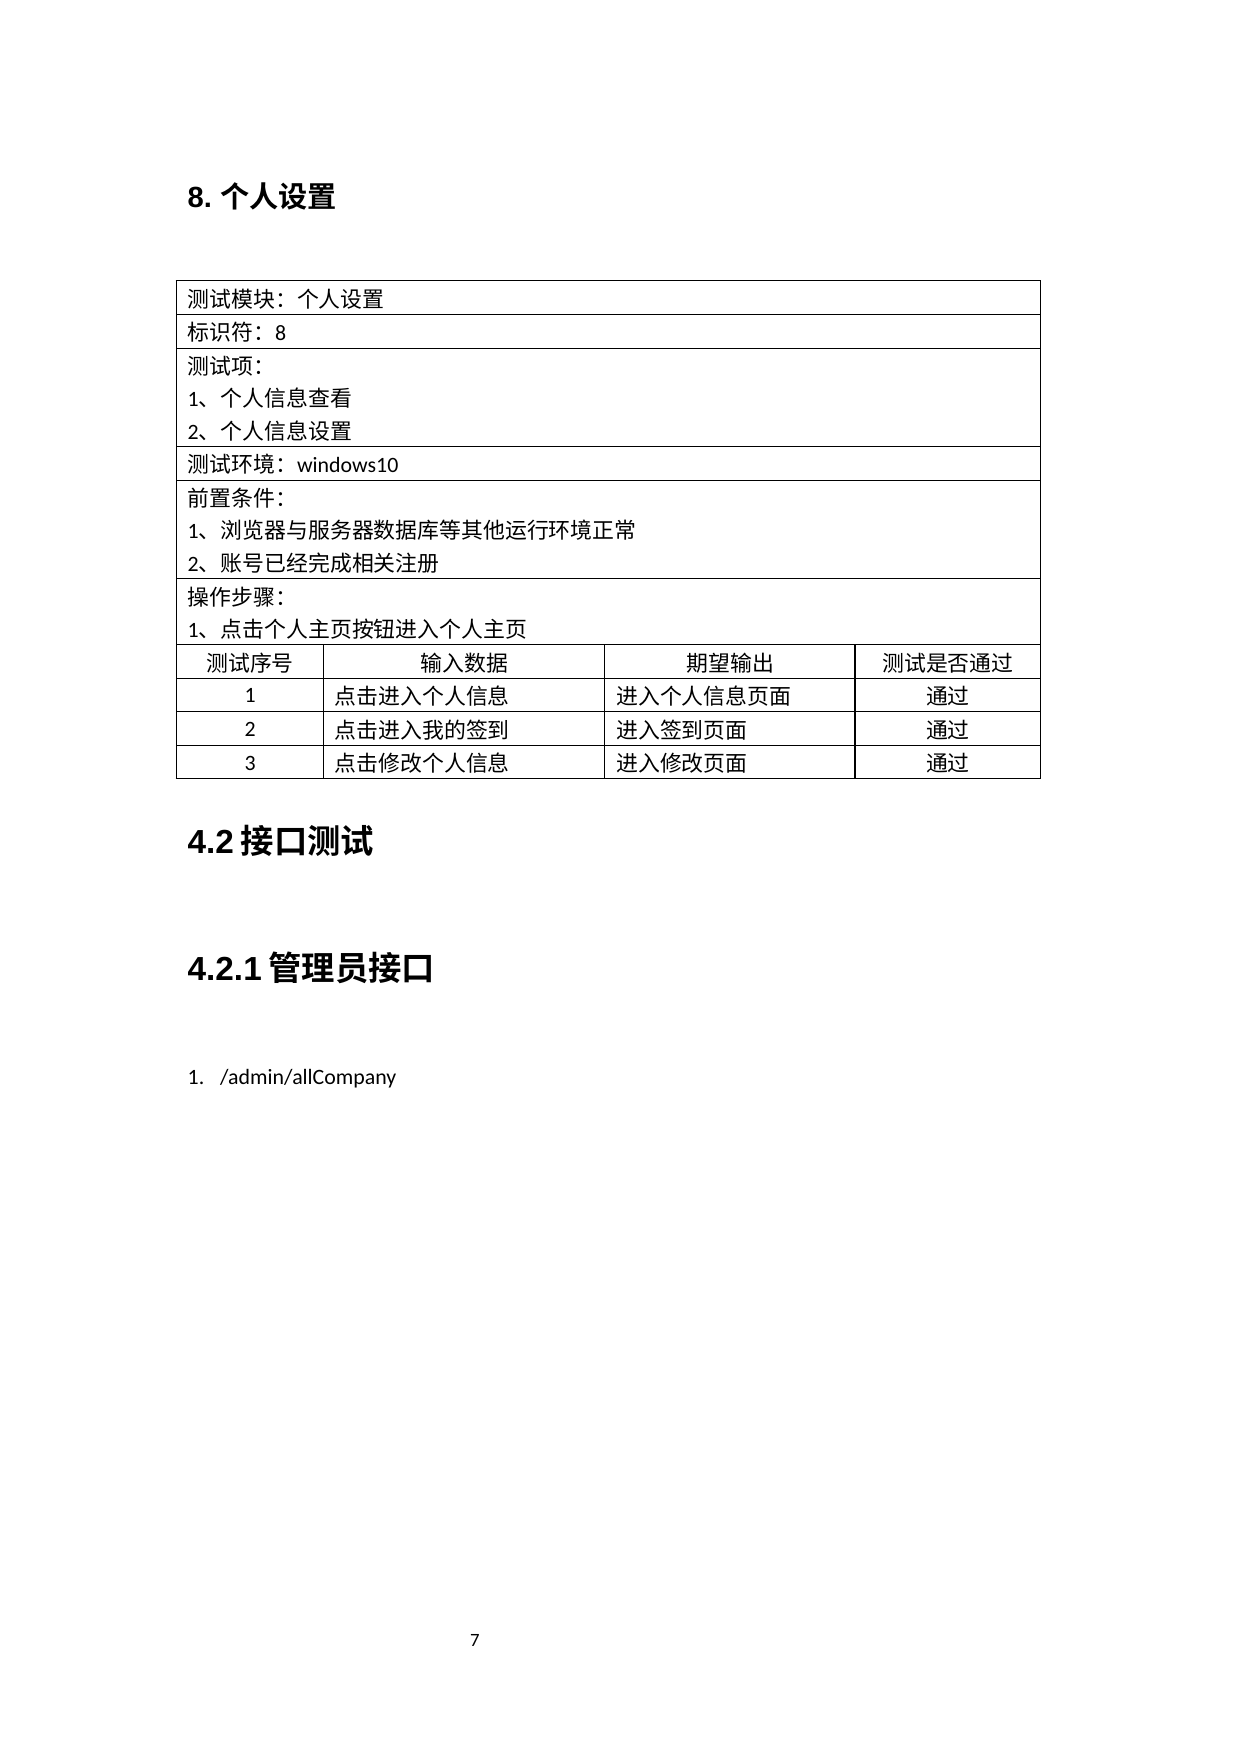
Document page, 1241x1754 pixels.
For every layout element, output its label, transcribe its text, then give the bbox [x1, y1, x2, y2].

table_cell 1 [177, 679, 323, 711]
table_cell 标识符：8 [177, 315, 1040, 347]
table_cell 3 [177, 746, 323, 778]
table_cell 期望输出 [605, 645, 854, 678]
table_cell 测试序号 [177, 645, 323, 678]
table_cell 测试环境：windows10 [177, 447, 1040, 479]
table_cell 点击进入我的签到 [324, 712, 604, 745]
subtitle 4.2.1管理员接口 [187, 933, 1053, 998]
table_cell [177, 481, 1040, 578]
subtitle 个人设置 [187, 162, 1053, 227]
table_cell 点击修改个人信息 [324, 746, 604, 778]
table_cell 输入数据 [324, 645, 604, 678]
table_cell 测试是否通过 [856, 645, 1040, 678]
table_cell 进入个人信息页面 [605, 679, 854, 711]
table_cell 进入签到页面 [605, 712, 854, 745]
table_cell 通过 [856, 712, 1040, 745]
table_header 测试模块：个人设置 [177, 281, 1040, 314]
table_cell 点击进入个人信息 [324, 679, 604, 711]
subtitle 4.2接口测试 [187, 806, 1053, 871]
table_cell 通过 [856, 746, 1040, 778]
table_cell 操作步骤： 点击个人主页按钮进入个人主页 [177, 579, 1040, 644]
table_cell 测试项： 个人信息查看 个人信息设置 [177, 349, 1040, 446]
table_cell 进入修改页面 [605, 746, 854, 778]
table_cell 2 [177, 712, 323, 745]
list /admin/allCompany [187, 1060, 1053, 1092]
table_cell 通过 [856, 679, 1040, 711]
